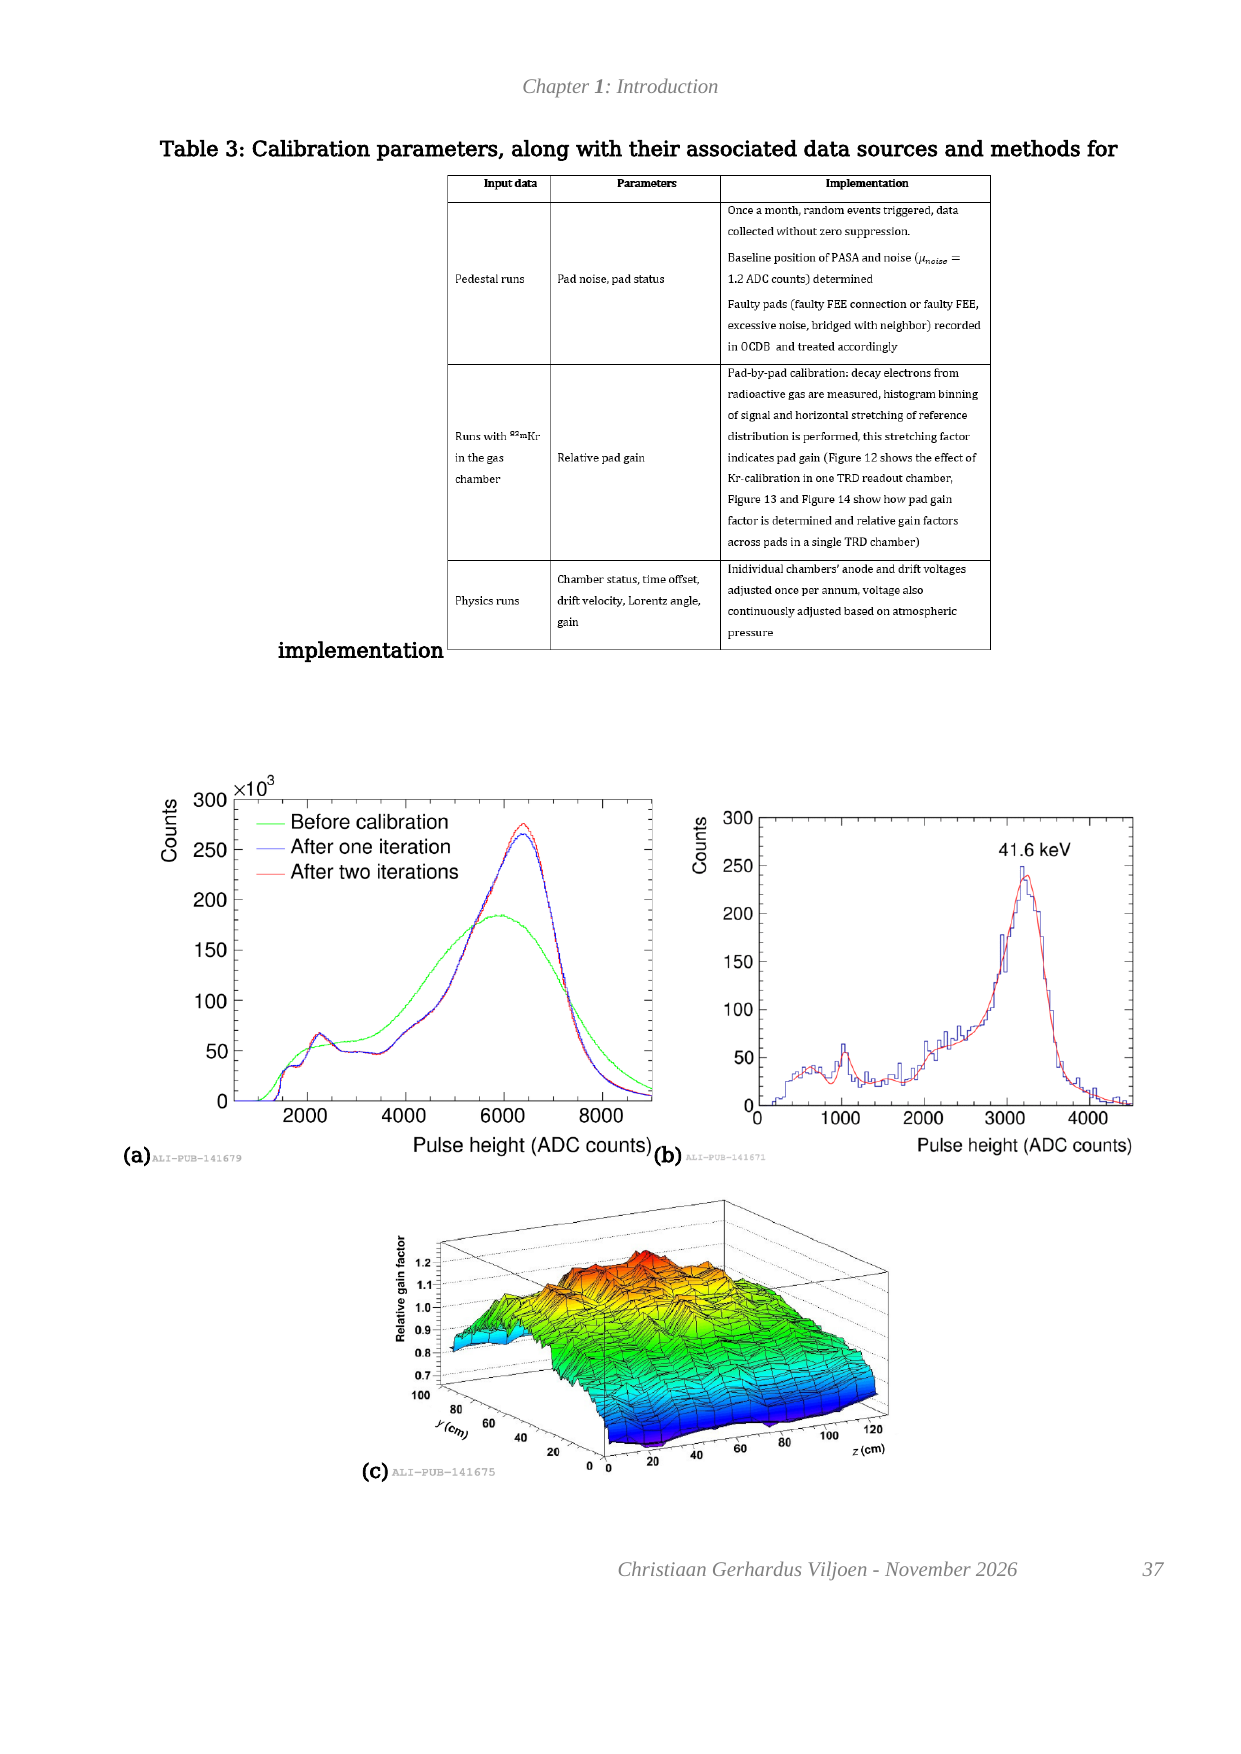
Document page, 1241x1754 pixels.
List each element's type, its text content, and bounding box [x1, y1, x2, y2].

picture [683, 807, 1156, 1162]
picture [389, 1187, 918, 1478]
picture [443, 172, 1001, 658]
picture [152, 774, 653, 1162]
